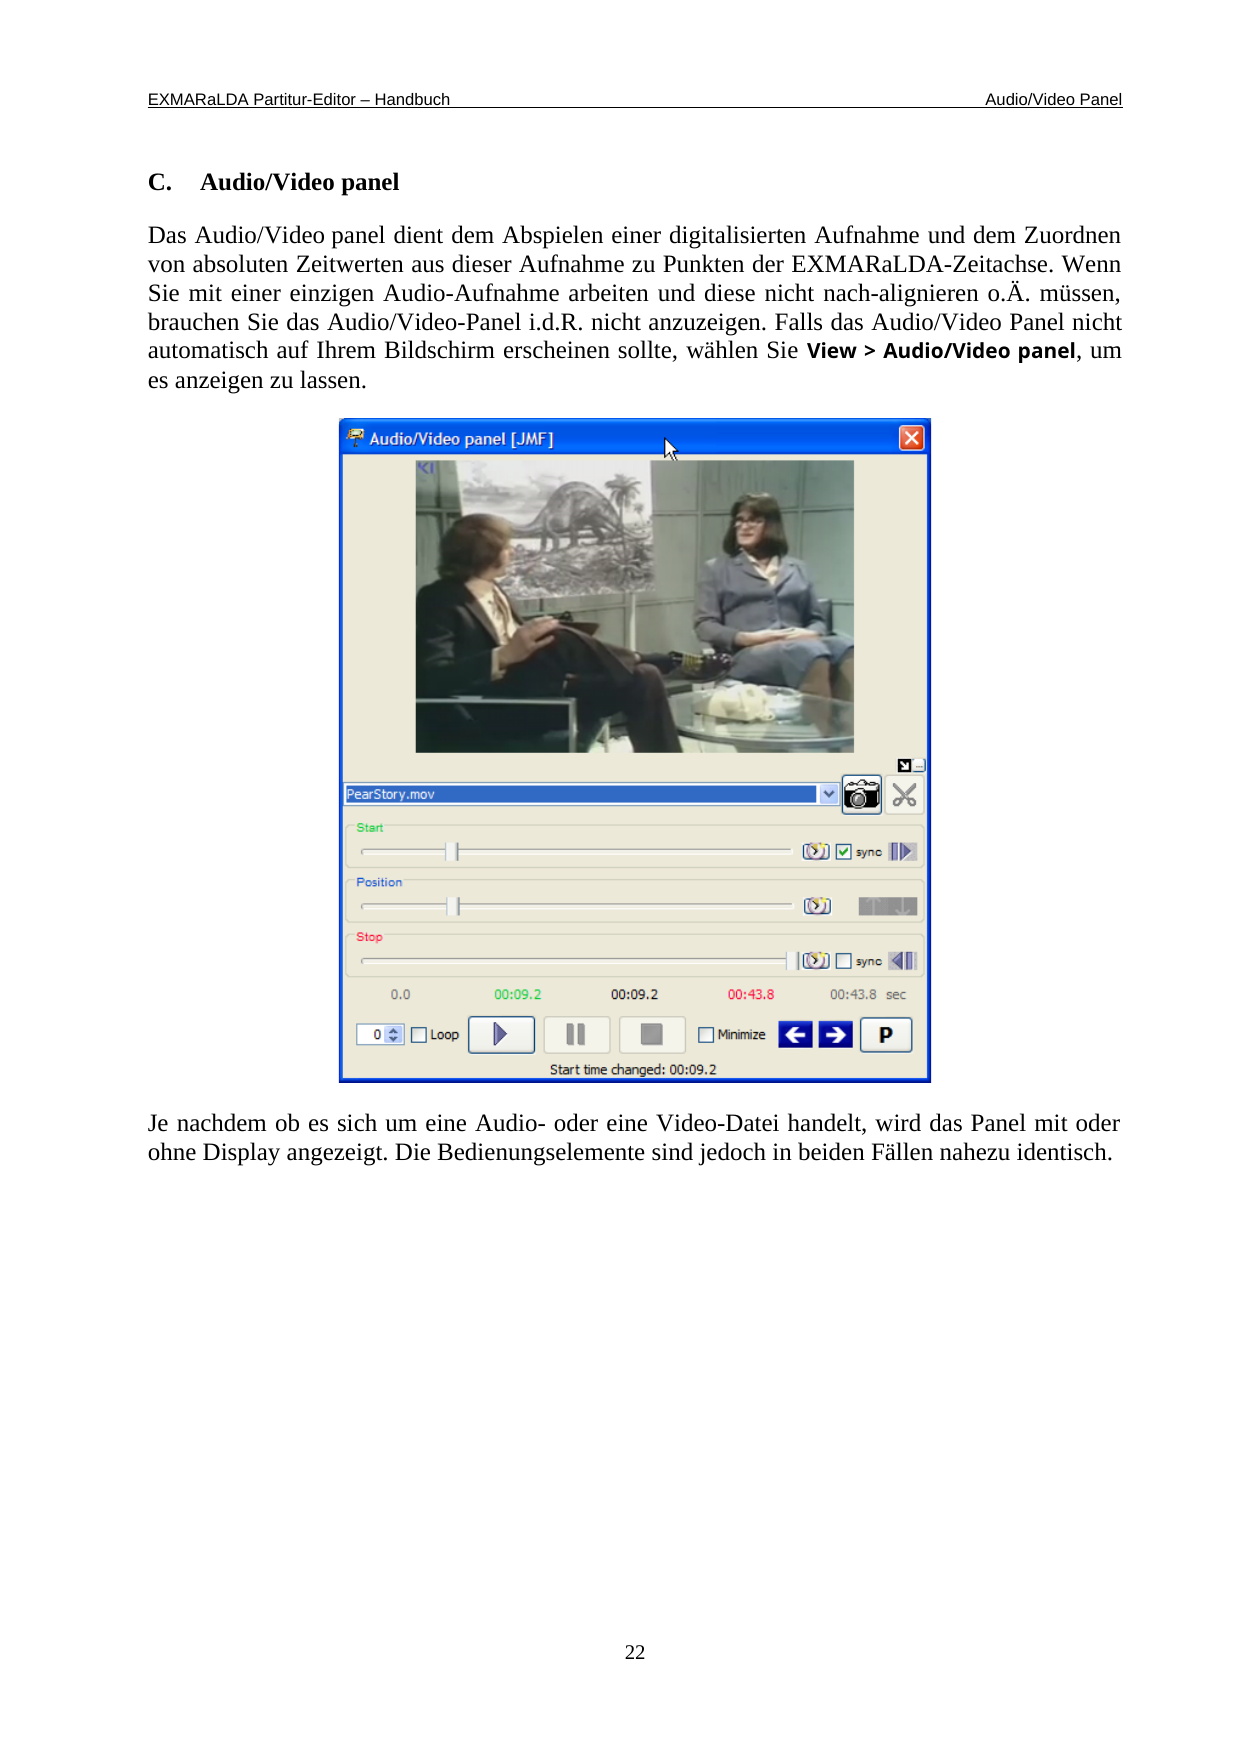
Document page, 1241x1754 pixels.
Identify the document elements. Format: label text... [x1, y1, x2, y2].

subtitle Audio/Video panel [148, 167, 1122, 196]
picture [338, 418, 932, 1083]
text Je nachdem ob es sich um eine Audio- oder eine Video-Datei handelt, wird das Panel mit oder ohne Display angezeigt. Die Bedienungselemente sind jedoch in beiden Fällen nahezu identisch. [148, 1108, 1122, 1165]
text Das Audio/Video panel dient dem Abspielen einer digitalisierten Aufnahme und dem Zuordnen von absoluten Zeitwerten aus dieser Aufnahme zu Punkten der EXMARaLDA-Zeitachse. Wenn Sie mit einer einzigen Audio-Aufnahme arbeiten und diese nicht nach-alignieren o.Ä. müssen, brauchen Sie das Audio/Video-Panel i.d.R. nicht anzuzeigen. Falls das Audio/Video Panel nicht automatisch auf Ihrem Bildschirm erscheinen sollte, wählen Sie View > Audio/Video panel, um es anzeigen zu lassen. [148, 221, 1122, 394]
